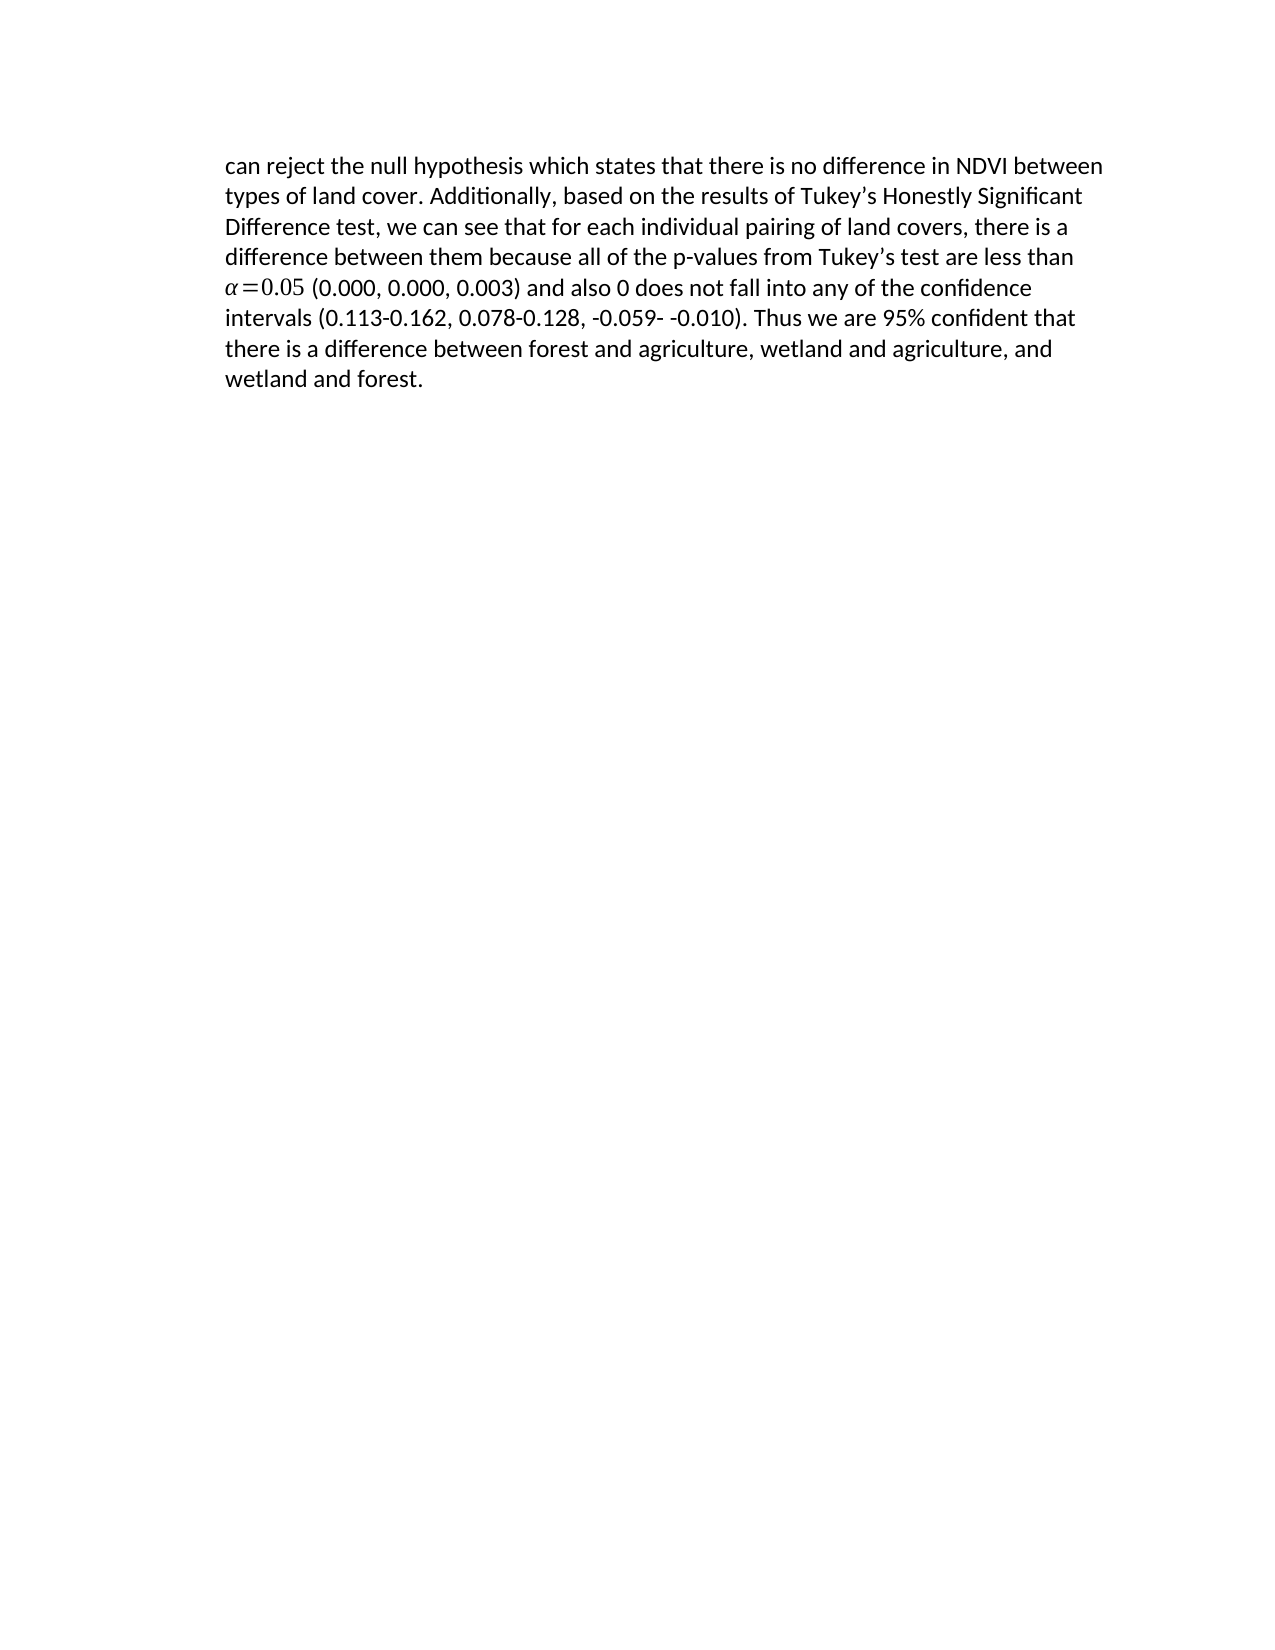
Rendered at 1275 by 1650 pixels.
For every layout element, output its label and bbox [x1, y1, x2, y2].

text [225, 150, 1125, 394]
